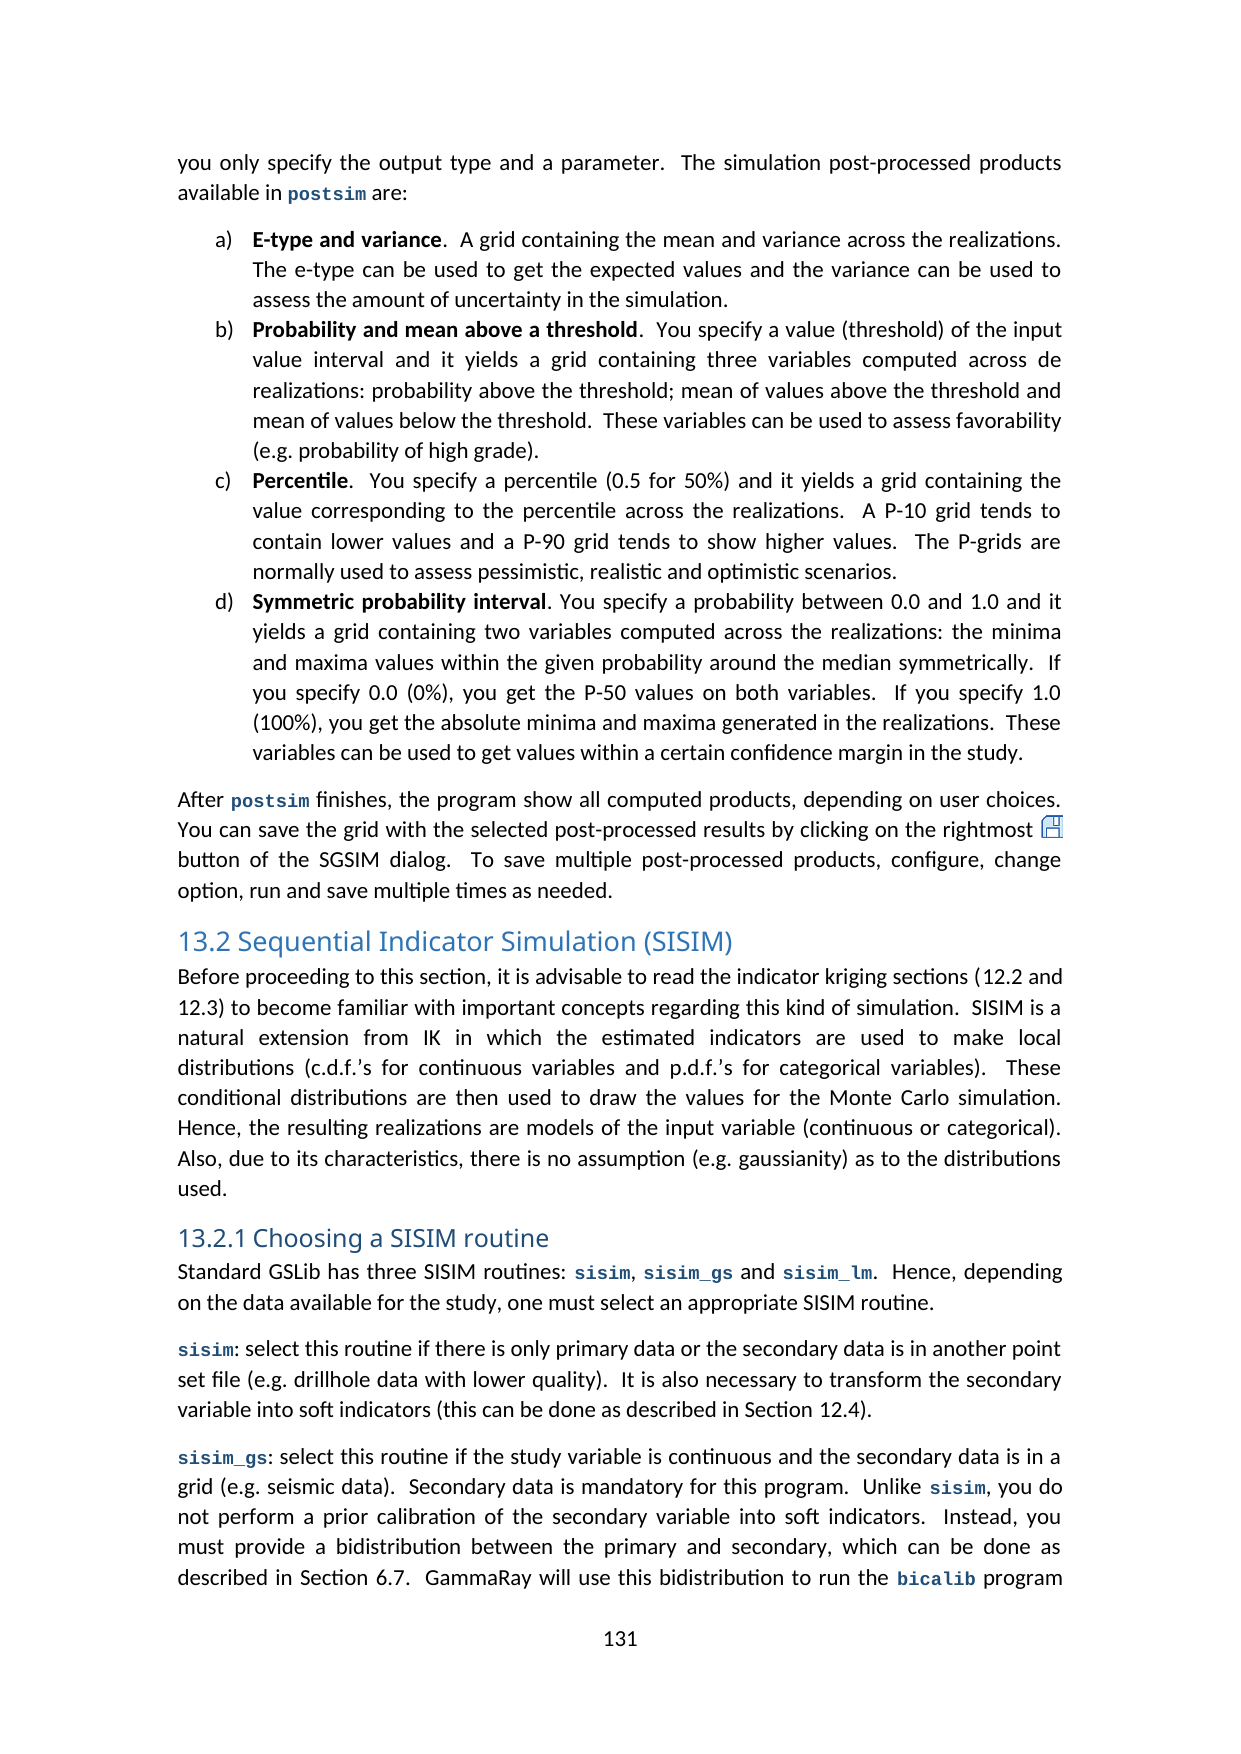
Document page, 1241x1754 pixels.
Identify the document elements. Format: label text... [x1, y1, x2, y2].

list Probability and mean above a threshold. You specify a value (threshold) of the input value interval and it yields a grid containing three variables computed across de realizations: probability above the threshold; mean of values above the threshold and mean of values below the threshold. These variables can be used to assess favorability (e.g. probability of high grade). [215, 315, 1063, 464]
text After postsim finishes, the program show all computed products, depending on user choices. You can save the grid with the selected post-processed results by clicking on the rightmost button of the SGSIM dialog. To save multiple post-processed products, configure, change option, run and save multiple times as needed. [177, 785, 1063, 904]
text sisim: select this routine if there is only primary data or the secondary data is in another point set file (e.g. drillhole data with lower quality). It is also necessary to transform the secondary variable into soft indicators (this can be done as described in Section 12.4). [177, 1334, 1063, 1423]
list Symmetric probability interval. You specify a probability between 0.0 and 1.0 and it yields a grid containing two variables computed across the realizations: the minima and maxima values within the given probability around the median symmetrically. If you specify 0.0 (0%), you get the P-50 values on both variables. If you specify 1.0 (100%), you get the absolute minima and maxima generated in the realizations. These variables can be used to get values within a certain confidence margin in the study. [215, 587, 1063, 766]
text Before proceeding to this section, it is advisable to read the indicator kriging sections (12.2 and 12.3) to become familiar with important concepts regarding this kind of simulation. SISIM is a natural extension from IK in which the estimated indicators are used to make local distributions (c.d.f.’s for continuous variables and p.d.f.’s for categorical variables). These conditional distributions are then used to draw the values for the Monte Carlo simulation. Hence, the resulting realizations are models of the input variable (continuous or categorical). Also, due to its characteristics, there is no assumption (e.g. gaussianity) as to the distributions used. [177, 962, 1063, 1202]
subtitle Choosing a SISIM routine [177, 1221, 1063, 1255]
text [177, 1442, 1063, 1591]
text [177, 148, 1063, 206]
list Percentile. You specify a percentile (0.5 for 50%) and it yields a grid containing the value corresponding to the percentile across the realizations. A P-10 grid tends to contain lower values and a P-90 grid tends to show higher values. The P-grids are normally used to assess pessimistic, realistic and optimistic scenarios. [215, 466, 1063, 585]
picture [1041, 815, 1063, 838]
list E-type and variance. A grid containing the mean and variance across the realizations. The e-type can be used to get the expected values and the variance can be used to assess the amount of uncertainty in the simulation. [215, 225, 1063, 313]
text Standard GSLib has three SISIM routines: sisim, sisim_gs and sisim_lm. Hence, depending on the data available for the study, one must select an appropriate SISIM routine. [177, 1257, 1063, 1316]
subtitle Sequential Indicator Simulation (SISIM) [177, 923, 1063, 959]
